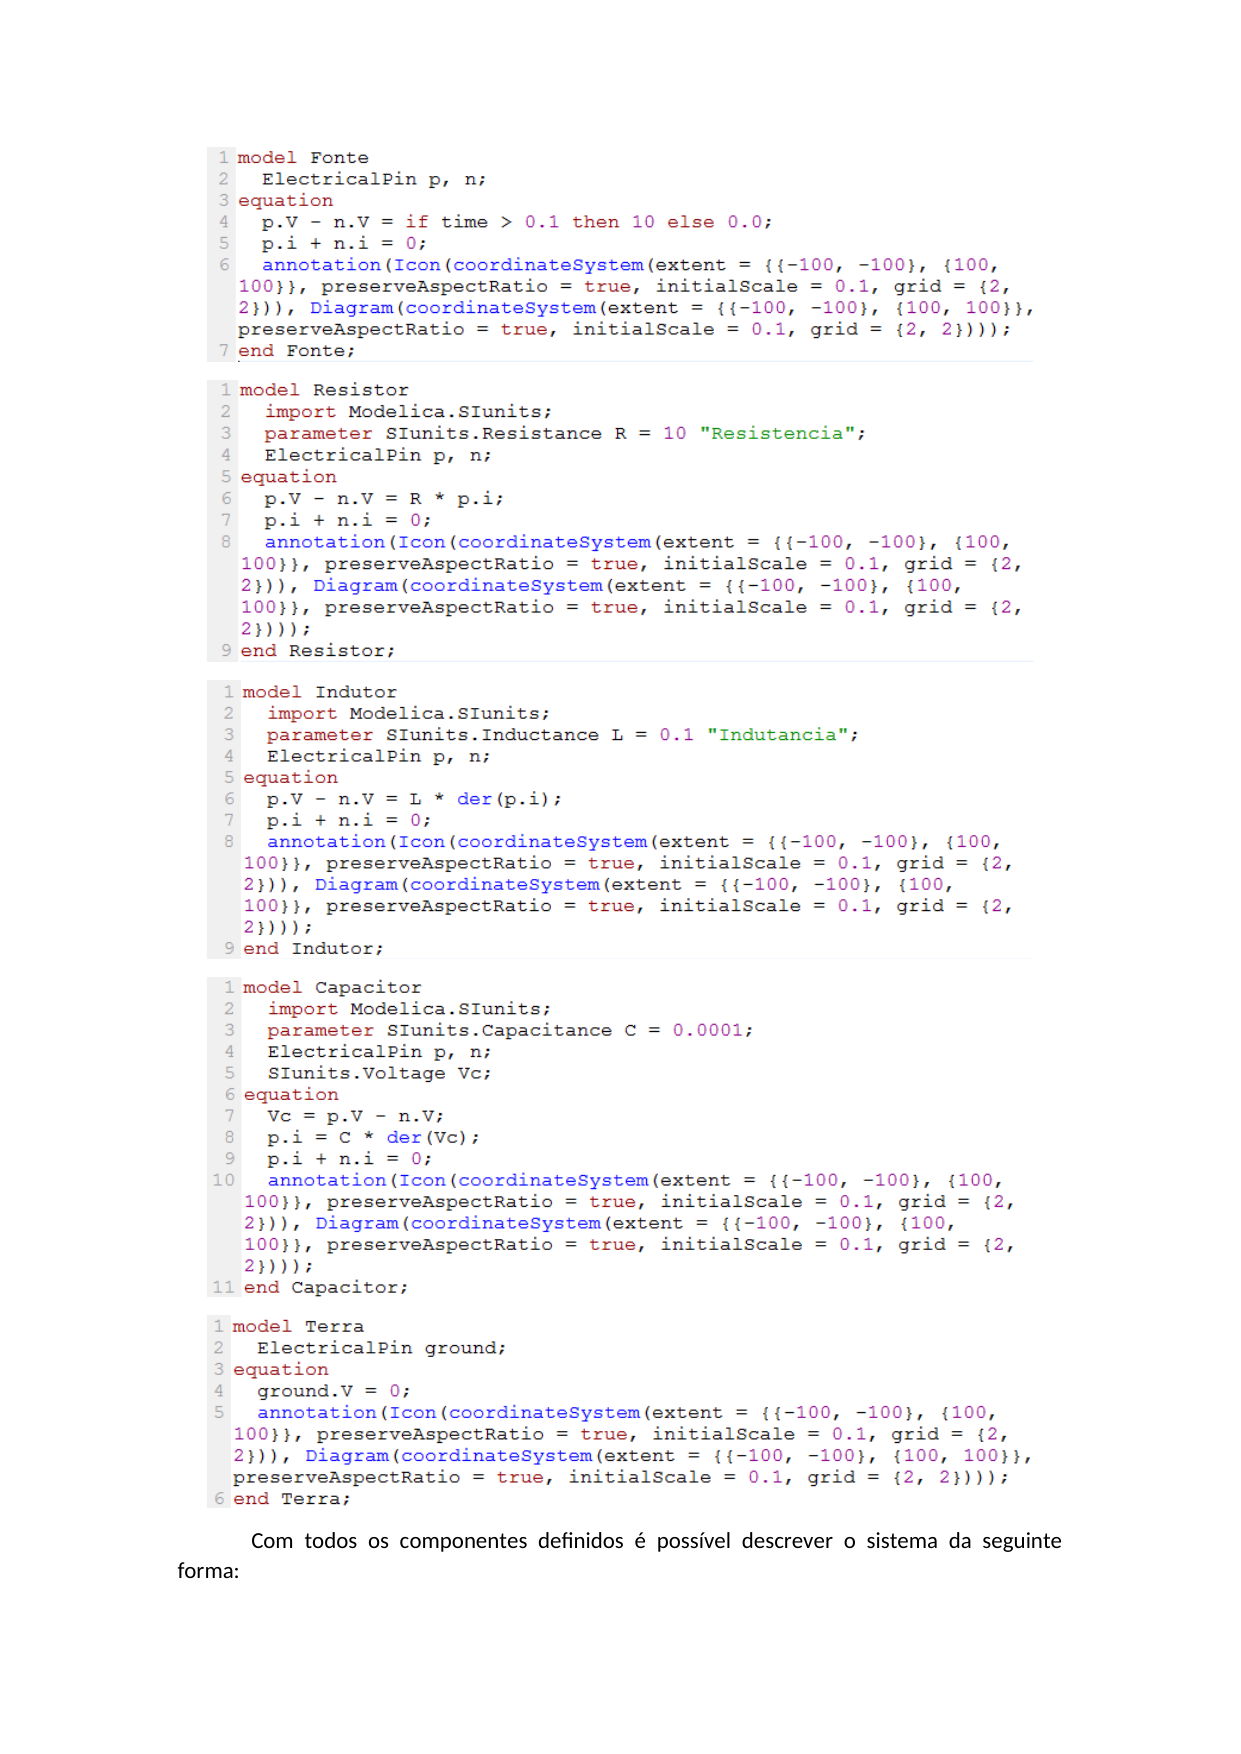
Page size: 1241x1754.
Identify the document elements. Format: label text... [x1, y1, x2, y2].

picture [206, 977, 1034, 1297]
picture [206, 380, 1034, 662]
text Com todos os componentes definidos é possível descrever o sistema da seguinte forma: [177, 1526, 1063, 1584]
picture [206, 147, 1034, 362]
picture [206, 1315, 1034, 1508]
picture [206, 680, 1034, 959]
